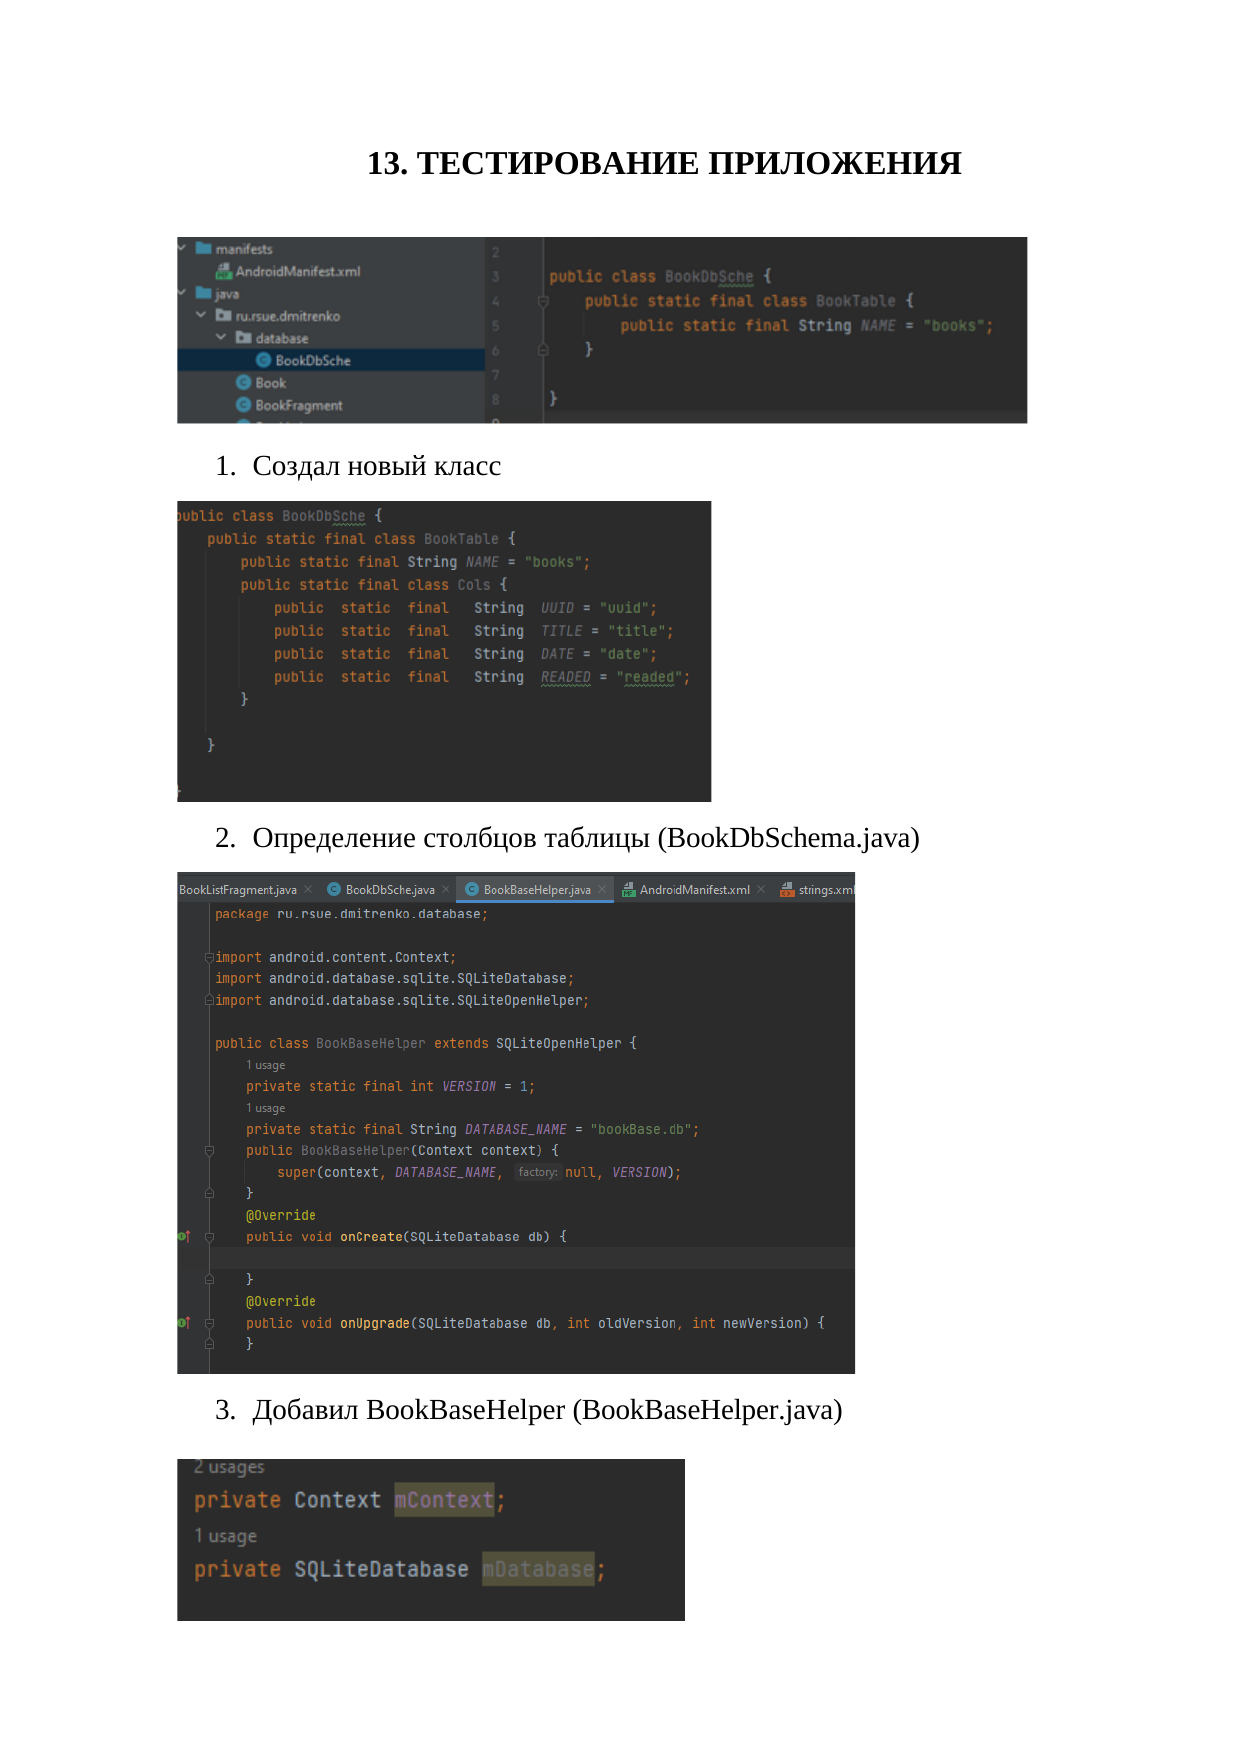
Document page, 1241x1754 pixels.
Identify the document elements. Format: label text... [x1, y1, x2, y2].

list Создал новый класс [215, 448, 1152, 482]
picture [177, 872, 856, 1374]
picture [177, 1459, 685, 1621]
list Определение столбцов таблицы (BookDbSchema.java) [215, 820, 1152, 853]
list Добавил BookBaseHelper (BookBaseHelper.java) [215, 1393, 1152, 1426]
picture [177, 501, 712, 802]
picture [177, 237, 1028, 430]
subtitle 13. ТЕСТИРОВАНИЕ ПРИЛОЖЕНИЯ [177, 143, 1152, 181]
